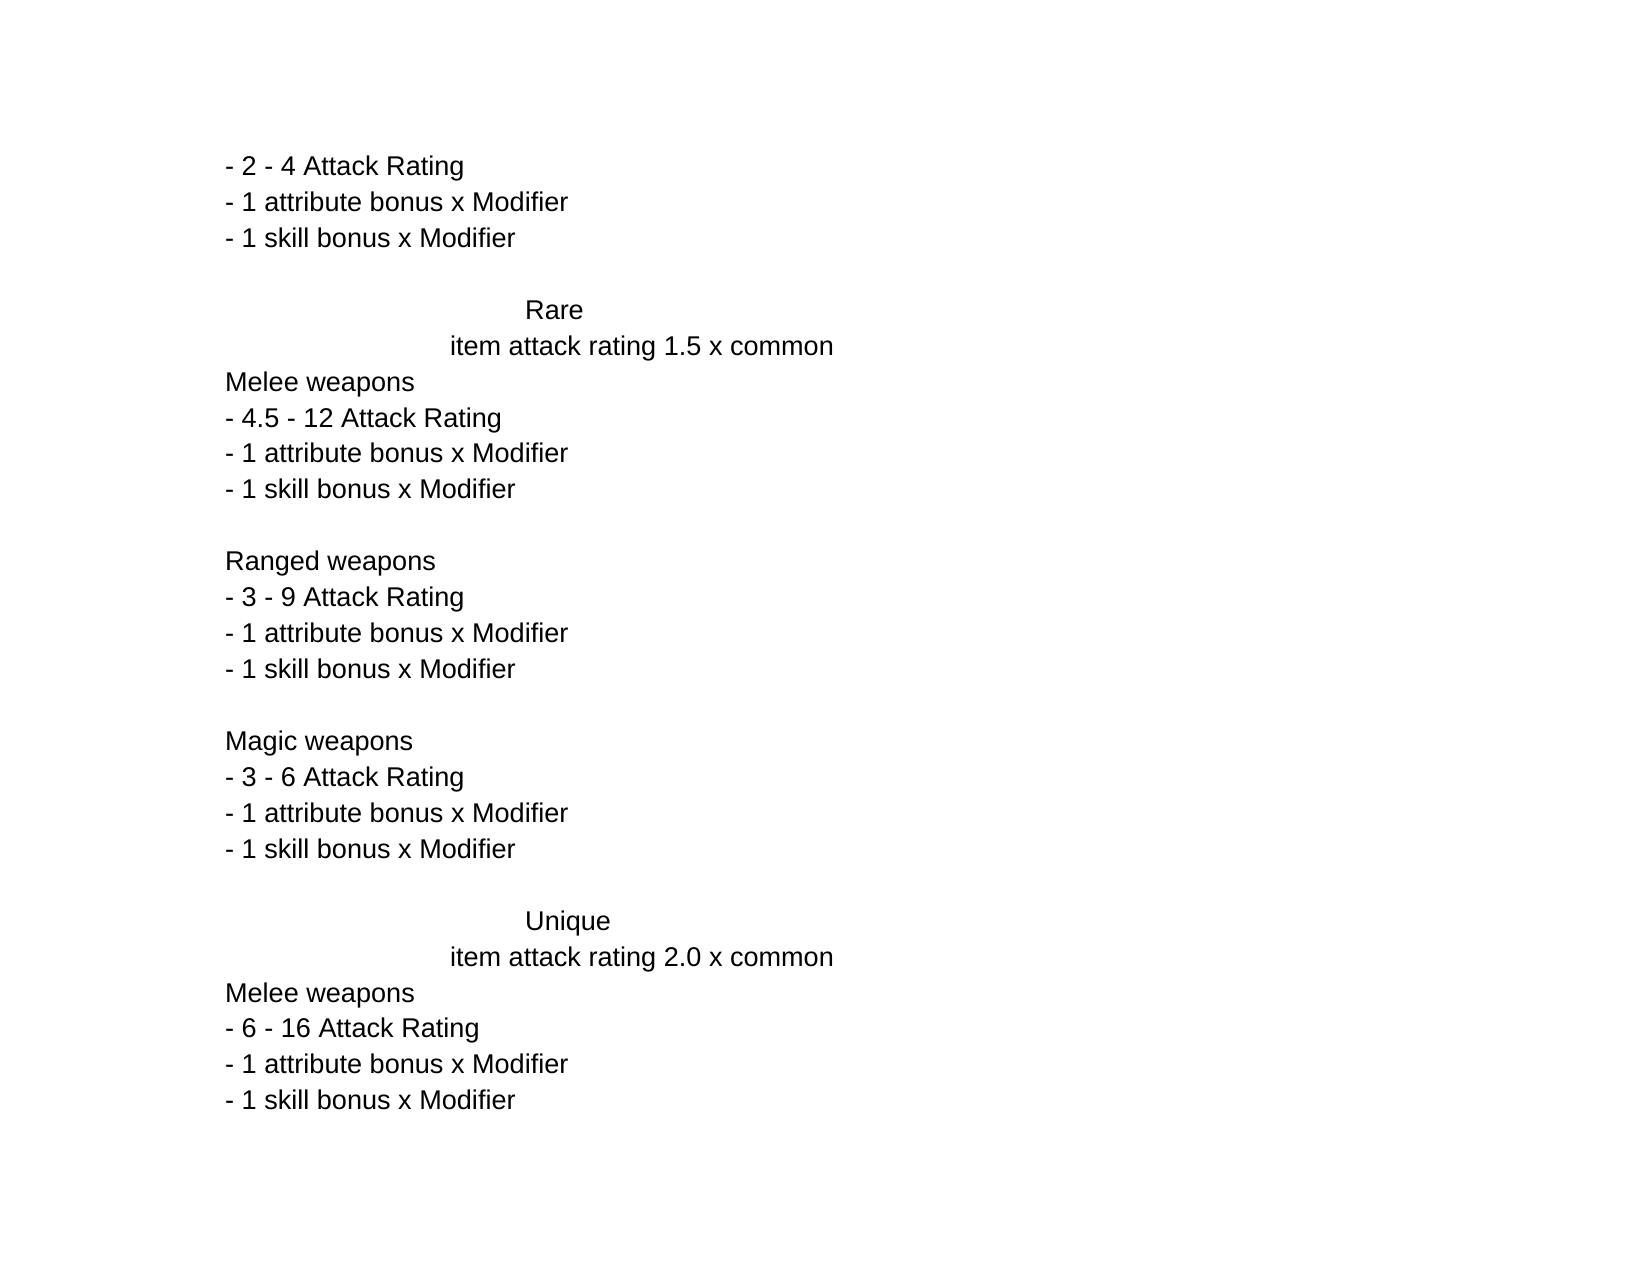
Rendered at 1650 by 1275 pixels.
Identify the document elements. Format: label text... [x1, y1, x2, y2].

text - 1 skill bonus x Modifier [150, 222, 1500, 253]
text - 3 - 9 Attack Rating [150, 581, 1500, 612]
text - 1 attribute bonus x Modifier [150, 797, 1500, 828]
text - 1 skill bonus x Modifier [150, 653, 1500, 684]
text item attack rating 1.5 x common [150, 330, 1500, 361]
text - 4.5 - 12 Attack Rating [150, 402, 1500, 433]
text - 1 skill bonus x Modifier [150, 833, 1500, 864]
text - 2 - 4 Attack Rating [150, 150, 1500, 181]
text - 3 - 6 Attack Rating [150, 761, 1500, 792]
text Melee weapons [150, 977, 1500, 1008]
text - 6 - 16 Attack Rating [150, 1012, 1500, 1044]
text Melee weapons [150, 366, 1500, 397]
text - 1 skill bonus x Modifier [150, 1084, 1500, 1116]
text - 1 skill bonus x Modifier [150, 473, 1500, 505]
text - 1 attribute bonus x Modifier [150, 1048, 1500, 1080]
text Magic weapons [150, 725, 1500, 756]
text Rare [150, 294, 1500, 325]
text - 1 attribute bonus x Modifier [150, 617, 1500, 648]
text Unique [150, 905, 1500, 936]
text - 1 attribute bonus x Modifier [150, 437, 1500, 469]
text Ranged weapons [150, 545, 1500, 577]
text - 1 attribute bonus x Modifier [150, 186, 1500, 217]
text item attack rating 2.0 x common [150, 941, 1500, 972]
